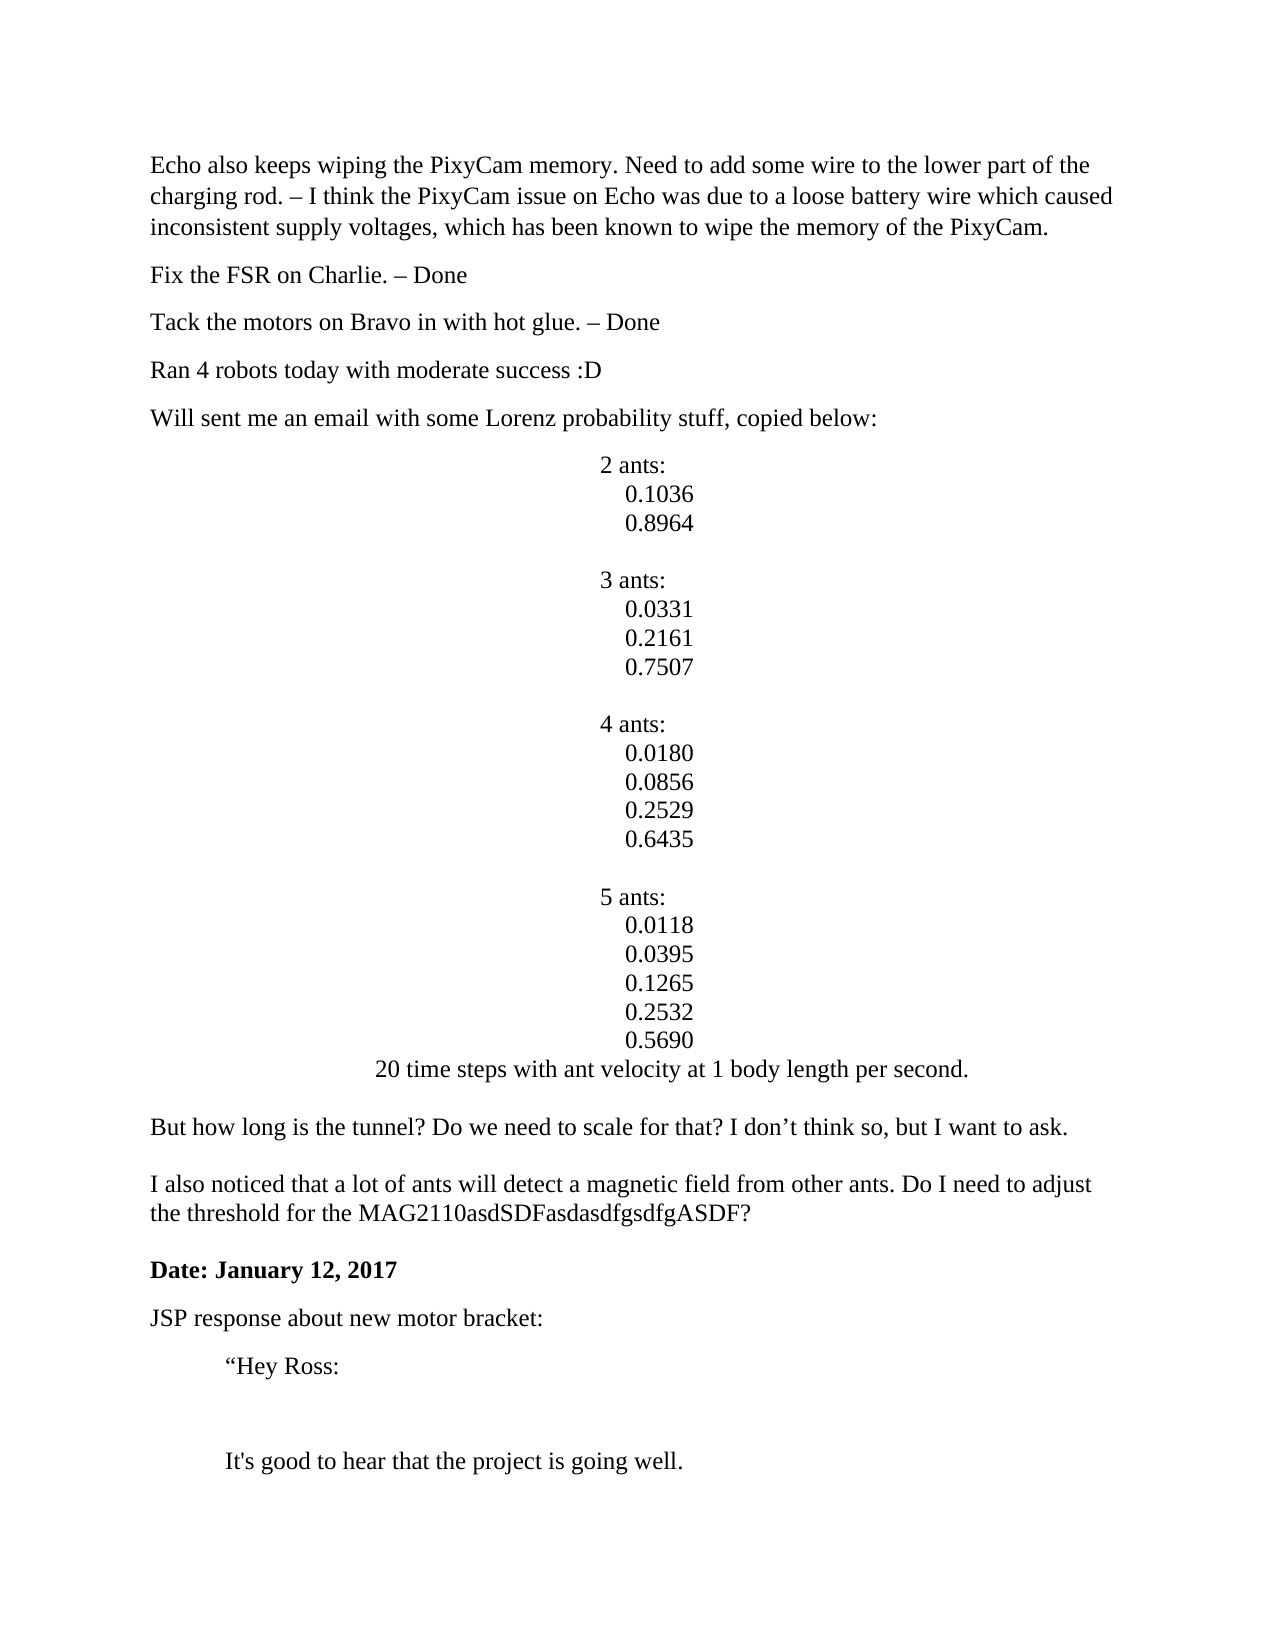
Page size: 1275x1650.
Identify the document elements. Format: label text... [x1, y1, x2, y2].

text 0.5690 [600, 1026, 1125, 1054]
text Tack the motors on Bravo in with hot glue. – Done [150, 307, 1125, 336]
text 0.1265 [600, 968, 1125, 997]
text 4 ants: [600, 709, 1125, 738]
text 20 time steps with ant velocity at 1 body length per second. [300, 1054, 1125, 1083]
text Fix the FSR on Charlie. – Done [150, 260, 1125, 288]
text 2 ants: [600, 451, 1125, 479]
text I also noticed that a lot of ants will detect a magnetic field from other ants. Do I need to adjust the threshold for the MAG2110asdSDFasdasdfgsdfgASDF? [150, 1169, 1125, 1227]
text 5 ants: [600, 882, 1125, 911]
text 0.0395 [600, 939, 1125, 968]
text It's good to hear that the project is going well. [225, 1446, 1125, 1475]
text Will sent me an email with some Lorenz probability stuff, copied below: [150, 403, 1125, 432]
text 0.1036 [600, 479, 1125, 508]
text 0.2161 [600, 623, 1125, 652]
text 0.2529 [600, 796, 1125, 824]
text 0.8964 [600, 508, 1125, 537]
text 0.7507 [600, 652, 1125, 681]
text 0.0331 [600, 594, 1125, 623]
text 0.0856 [600, 767, 1125, 796]
text Date: January 12, 2017 [214, 1256, 1125, 1284]
text 0.6435 [600, 824, 1125, 853]
text 3 ants: [600, 566, 1125, 594]
text 0.2532 [600, 997, 1125, 1026]
text Echo also keeps wiping the PixyCam memory. Need to add some wire to the lower part of the charging rod. – I think the PixyCam issue on Echo was due to a loose battery wire which caused inconsistent supply voltages, which has been known to wipe the memory of the PixyCam. [150, 150, 1125, 241]
text JSP response about new motor bracket: [150, 1303, 1125, 1332]
text 0.0180 [600, 738, 1125, 767]
text “Hey Ross: [225, 1351, 1125, 1380]
text But how long is the tunnel? Do we need to scale for that? I don’t think so, but I want to ask. [150, 1112, 1125, 1141]
text 0.0118 [600, 911, 1125, 939]
text Ran 4 robots today with moderate success :D [150, 355, 1125, 384]
